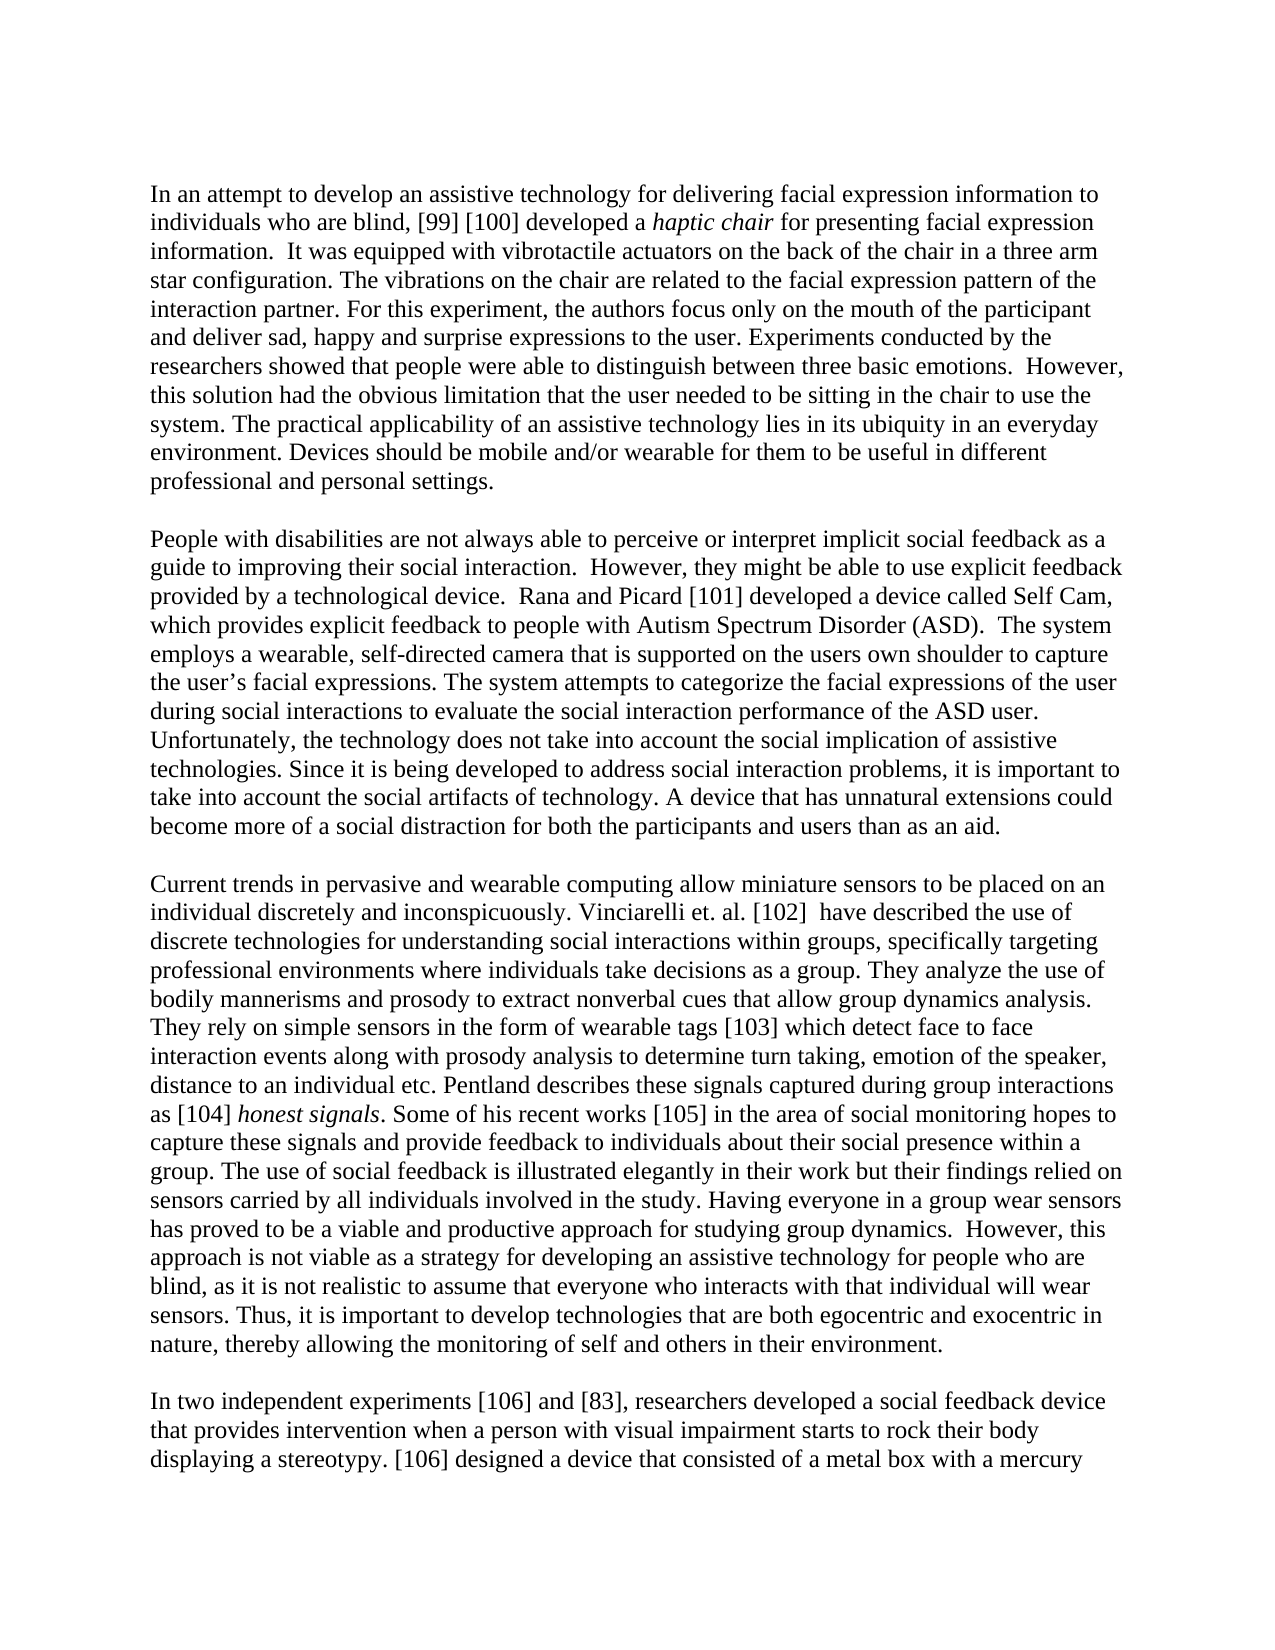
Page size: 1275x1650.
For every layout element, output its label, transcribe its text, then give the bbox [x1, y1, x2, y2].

text In an attempt to develop an assistive technology for delivering facial expression information to individuals who are blind, developed a haptic chair for presenting facial expression information. It was equipped with vibrotactile actuators on the back of the chair in a three arm star configuration. The vibrations on the chair are related to the facial expression pattern of the interaction partner. For this experiment, the authors focus only on the mouth of the participant and deliver sad, happy and surprise expressions to the user. Experiments conducted by the researchers showed that people were able to distinguish between three basic emotions. However, this solution had the obvious limitation that the user needed to be sitting in the chair to use the system. The practical applicability of an assistive technology lies in its ubiquity in an everyday environment. Devices should be mobile and/or wearable for them to be useful in different professional and personal settings. [150, 179, 1125, 495]
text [150, 1386, 1125, 1472]
text People with disabilities are not always able to perceive or interpret implicit social feedback as a guide to improving their social interaction. However, they might be able to use explicit feedback provided by a technological device. Rana and Picard developed a device called Self Cam, which provides explicit feedback to people with Autism Spectrum Disorder (ASD). The system employs a wearable, self-directed camera that is supported on the users own shoulder to capture the user’s facial expressions. The system attempts to categorize the facial expressions of the user during social interactions to evaluate the social interaction performance of the ASD user. Unfortunately, the technology does not take into account the social implication of assistive technologies. Since it is being developed to address social interaction problems, it is important to take into account the social artifacts of technology. A device that has unnatural extensions could become more of a social distraction for both the participants and users than as an aid. [150, 524, 1125, 840]
text Current trends in pervasive and wearable computing allow miniature sensors to be placed on an individual discretely and inconspicuously. Vinciarelli et. al. have described the use of discrete technologies for understanding social interactions within groups, specifically targeting professional environments where individuals take decisions as a group. They analyze the use of bodily mannerisms and prosody to extract nonverbal cues that allow group dynamics analysis. They rely on simple sensors in the form of wearable tags which detect face to face interaction events along with prosody analysis to determine turn taking, emotion of the speaker, distance to an individual etc. Pentland describes these signals captured during group interactions as honest signals. Some of his recent works in the area of social monitoring hopes to capture these signals and provide feedback to individuals about their social presence within a group. The use of social feedback is illustrated elegantly in their work but their findings relied on sensors carried by all individuals involved in the study. Having everyone in a group wear sensors has proved to be a viable and productive approach for studying group dynamics. However, this approach is not viable as a strategy for developing an assistive technology for people who are blind, as it is not realistic to assume that everyone who interacts with that individual will wear sensors. Thus, it is important to develop technologies that are both egocentric and exocentric in nature, thereby allowing the monitoring of self and others in their environment. [150, 869, 1125, 1357]
